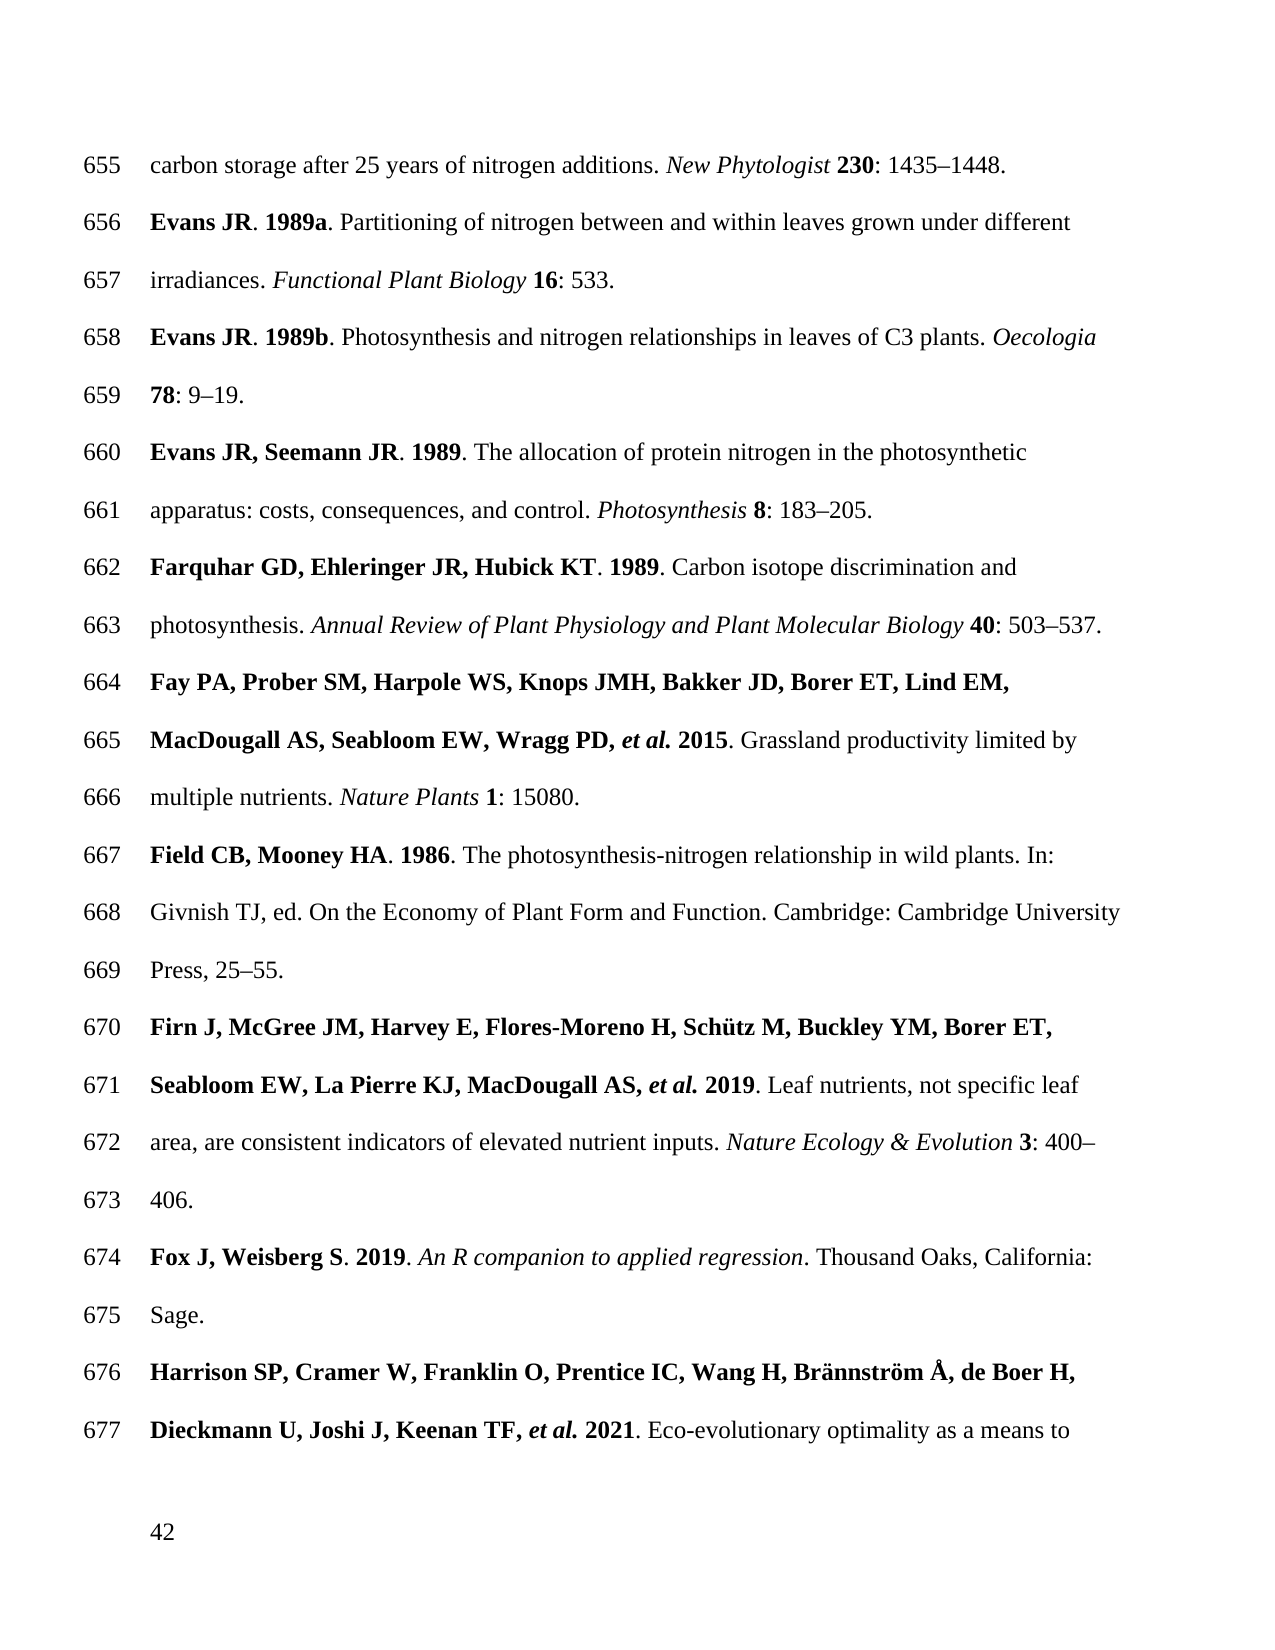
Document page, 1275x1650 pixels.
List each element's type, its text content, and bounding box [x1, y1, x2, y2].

text Evans JR. 1989b. Photosynthesis and nitrogen relationships in leaves of C3 plants. Oecologia 78: 9–19. [150, 322, 1125, 409]
text Firn J, McGree JM, Harvey E, Flores-Moreno H, Schütz M, Buckley YM, Borer ET, Seabloom EW, La Pierre KJ, MacDougall AS, et al. 2019. Leaf nutrients, not specific leaf area, are consistent indicators of elevated nutrient inputs. Nature Ecology & Evolution 3: 400–406. [150, 1012, 1125, 1214]
text Evans JR. 1989a. Partitioning of nitrogen between and within leaves grown under different irradiances. Functional Plant Biology 16: 533. [150, 207, 1125, 294]
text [150, 1357, 1125, 1444]
text Fox J, Weisberg S. 2019. An R companion to applied regression. Thousand Oaks, California: Sage. [150, 1242, 1125, 1329]
text Farquhar GD, Ehleringer JR, Hubick KT. 1989. Carbon isotope discrimination and photosynthesis. Annual Review of Plant Physiology and Plant Molecular Biology 40: 503–537. [150, 552, 1125, 639]
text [150, 150, 1125, 179]
text Fay PA, Prober SM, Harpole WS, Knops JMH, Bakker JD, Borer ET, Lind EM, MacDougall AS, Seabloom EW, Wragg PD, et al. 2015. Grassland productivity limited by multiple nutrients. Nature Plants 1: 15080. [150, 667, 1125, 811]
text Evans JR, Seemann JR. 1989. The allocation of protein nitrogen in the photosynthetic apparatus: costs, consequences, and control. Photosynthesis 8: 183–205. [150, 437, 1125, 524]
text Field CB, Mooney HA. 1986. The photosynthesis-nitrogen relationship in wild plants. In: Givnish TJ, ed. On the Economy of Plant Form and Function. Cambridge: Cambridge University Press, 25–55. [150, 840, 1125, 984]
